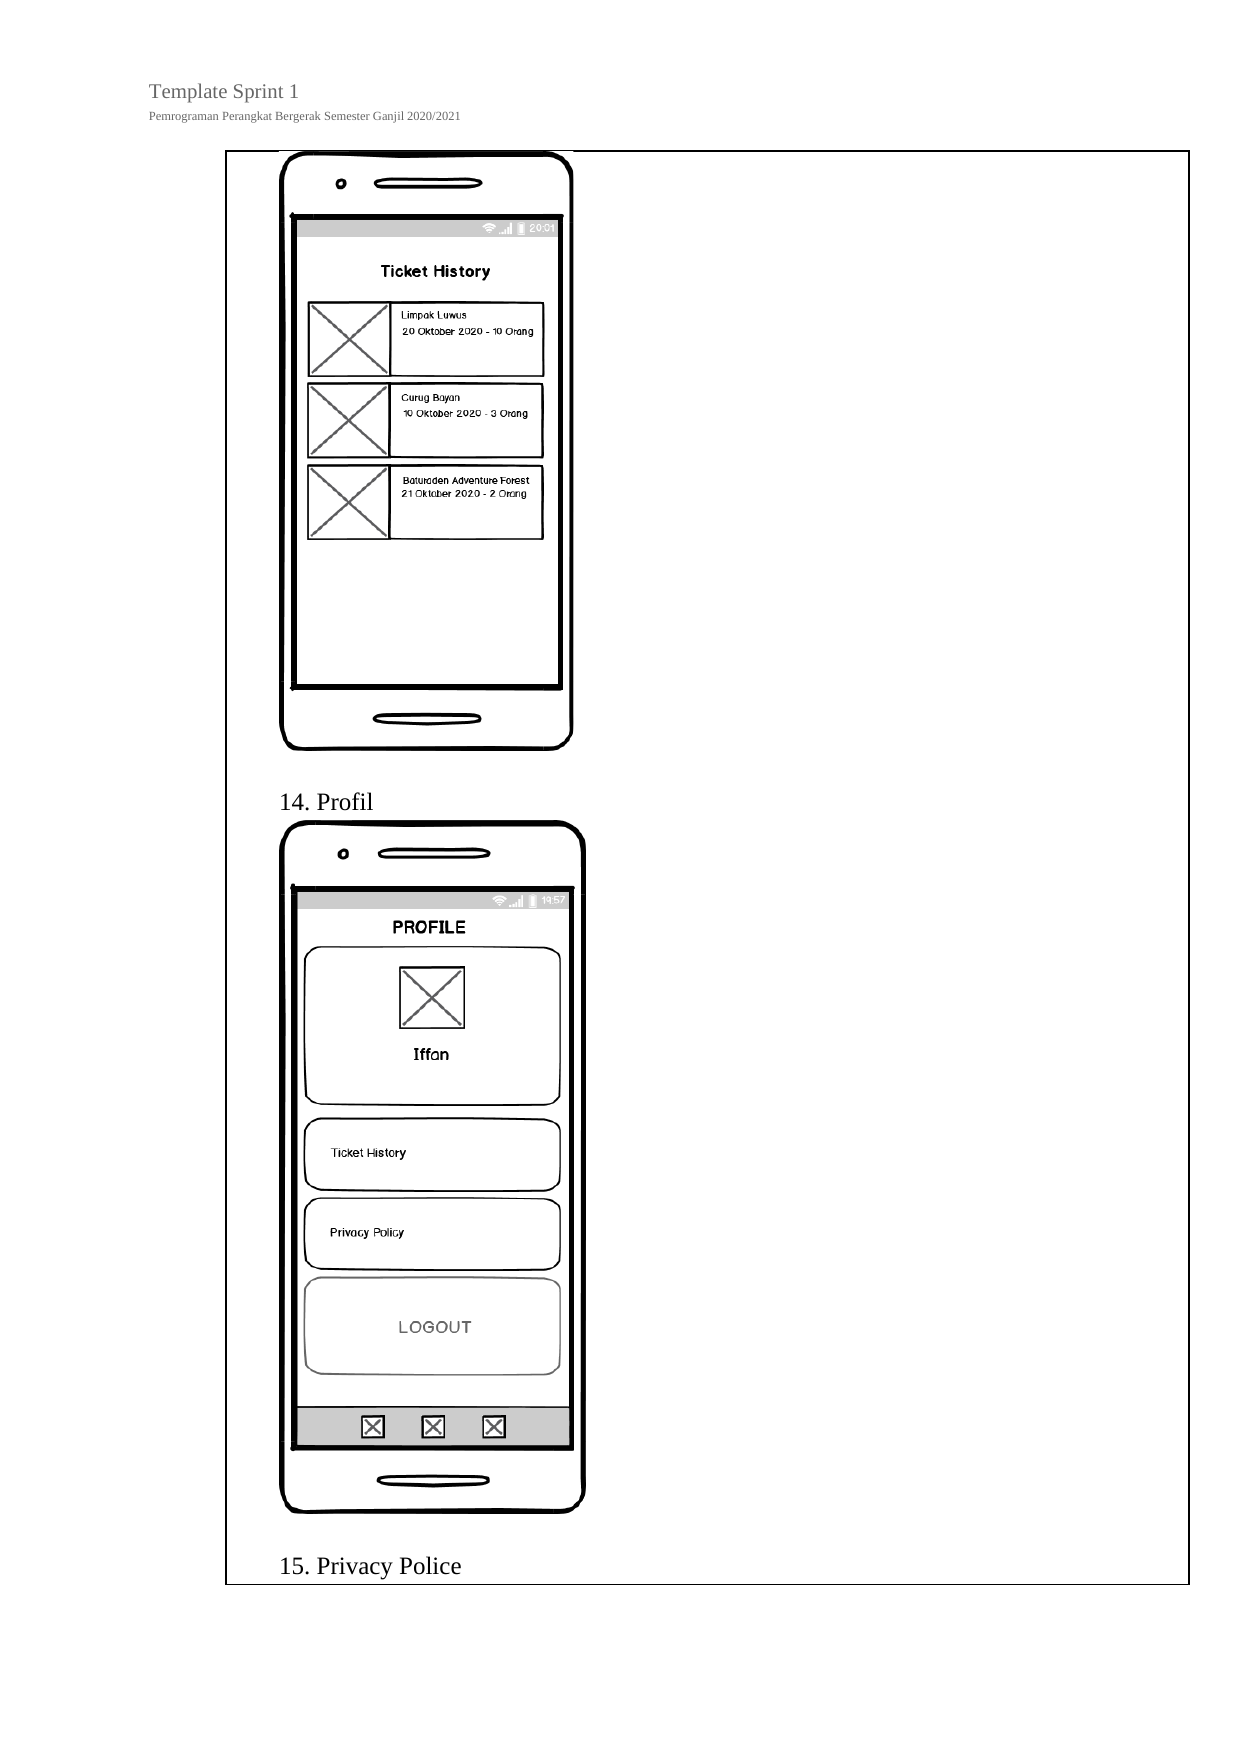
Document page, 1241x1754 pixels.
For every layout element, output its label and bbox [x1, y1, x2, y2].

picture [278, 820, 586, 1514]
picture [278, 151, 574, 751]
table_header [227, 152, 1188, 1584]
